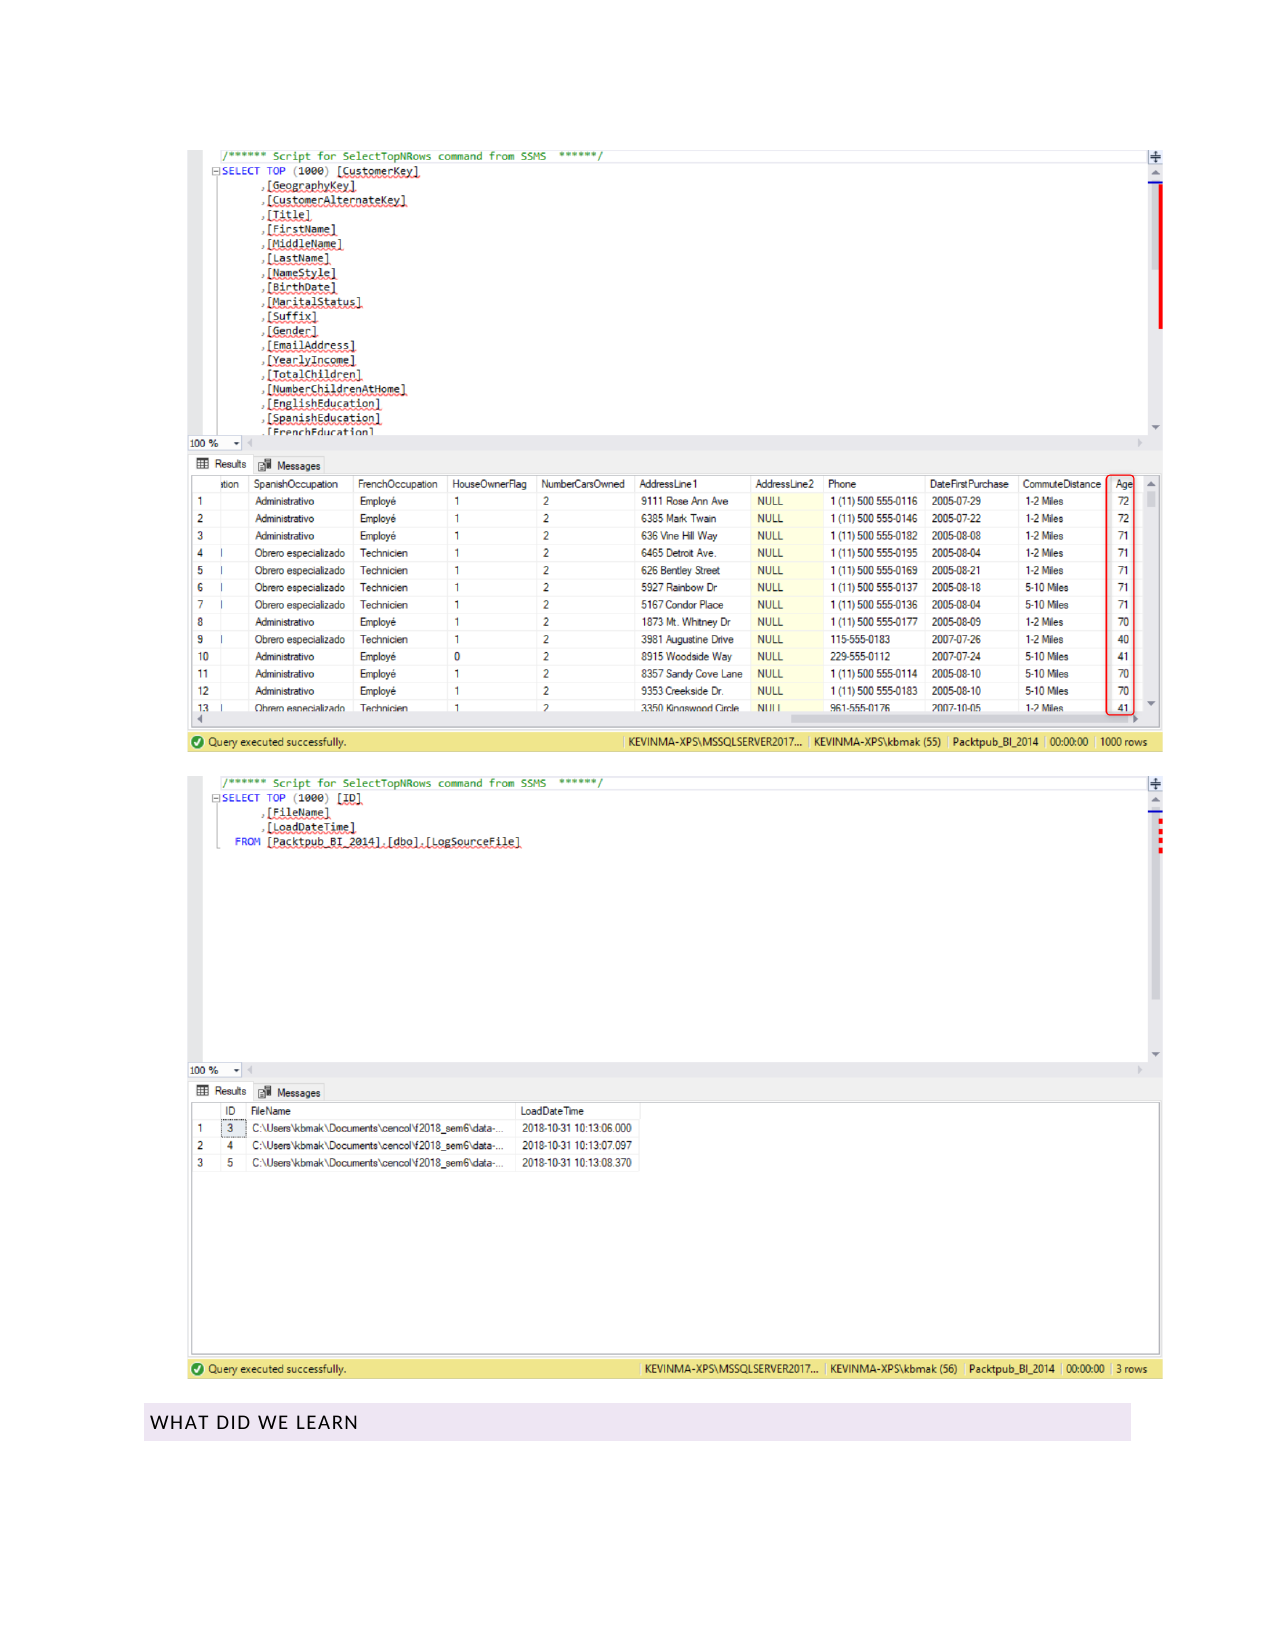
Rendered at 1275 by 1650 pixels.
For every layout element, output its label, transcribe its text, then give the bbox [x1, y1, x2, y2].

subtitle What did we learn [150, 1410, 1125, 1435]
picture [187, 150, 1163, 752]
picture [187, 776, 1163, 1379]
